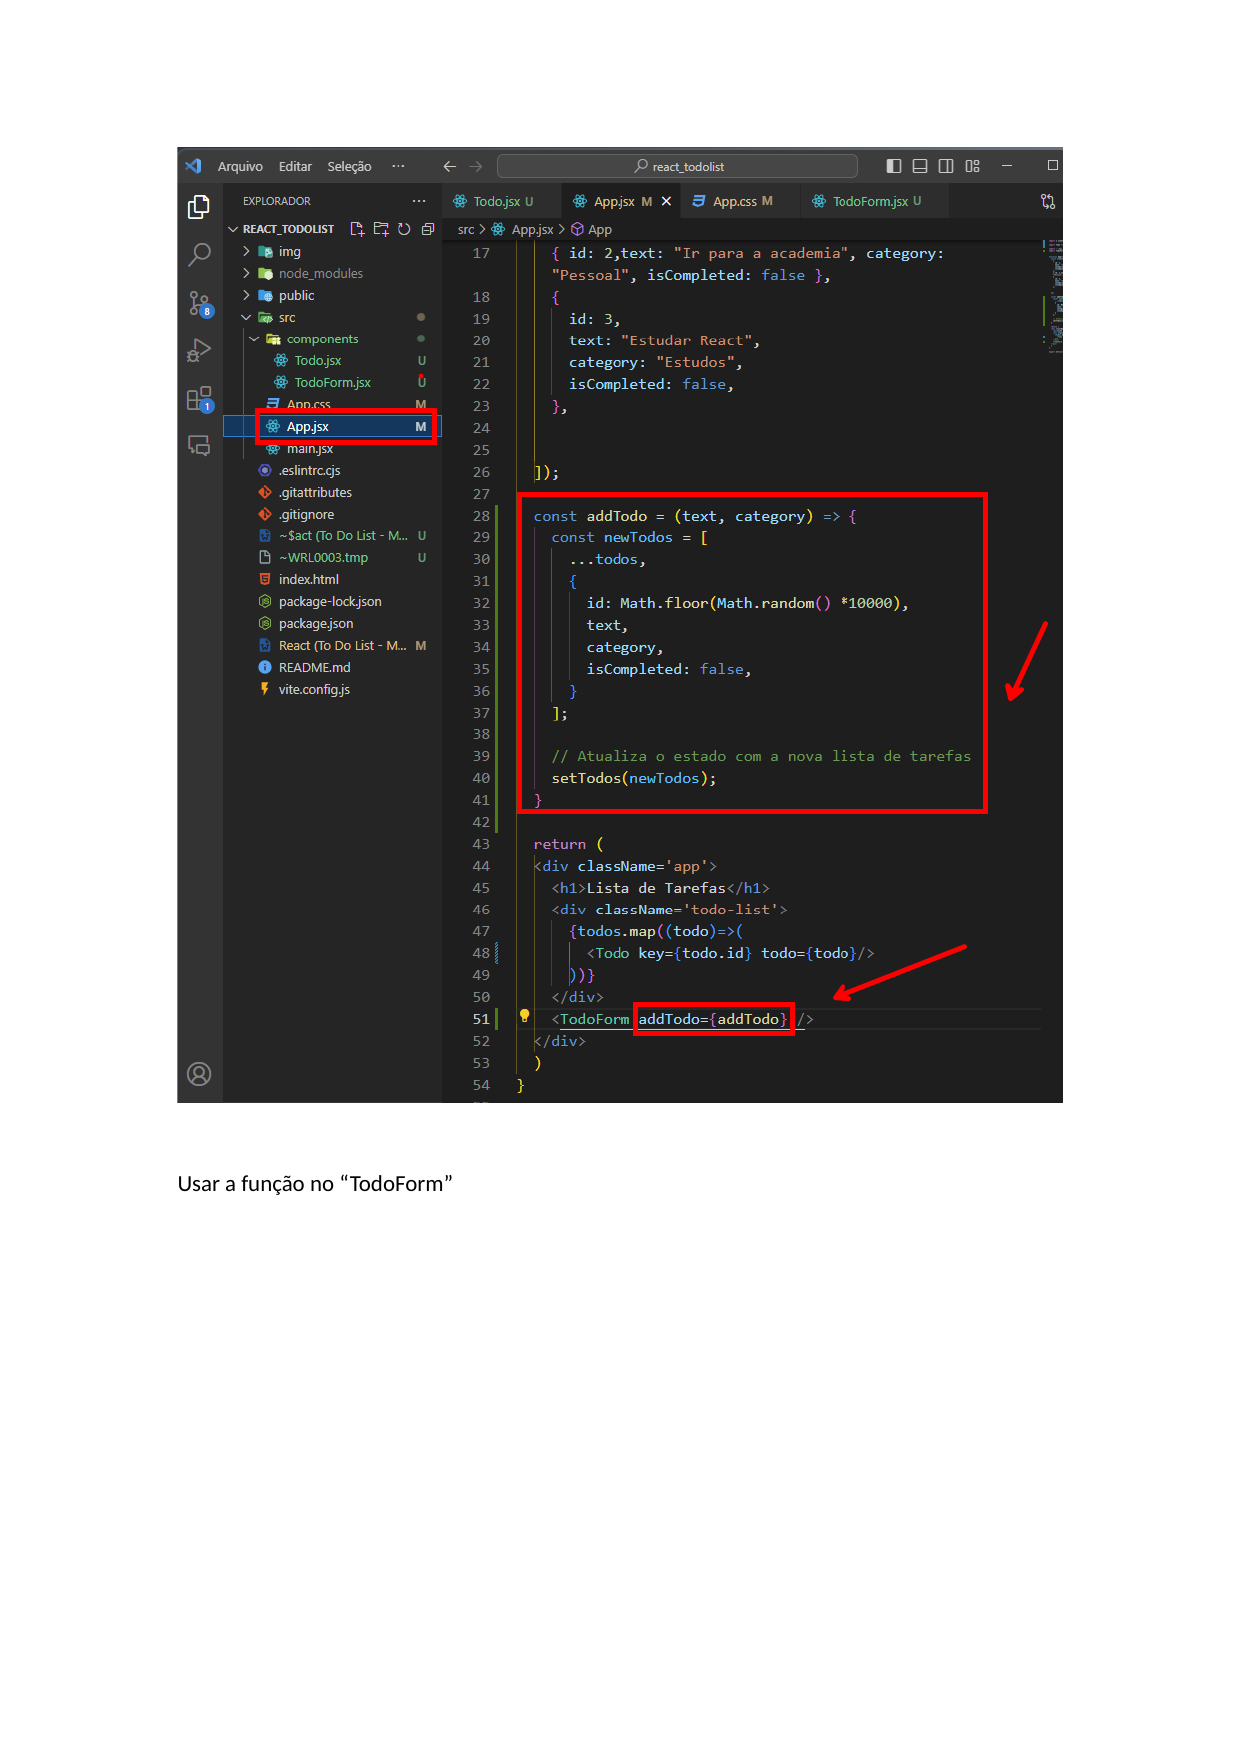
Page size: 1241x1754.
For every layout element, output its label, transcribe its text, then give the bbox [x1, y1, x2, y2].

picture [177, 147, 1063, 1103]
text Usar a função no “TodoForm” [177, 1169, 1063, 1197]
